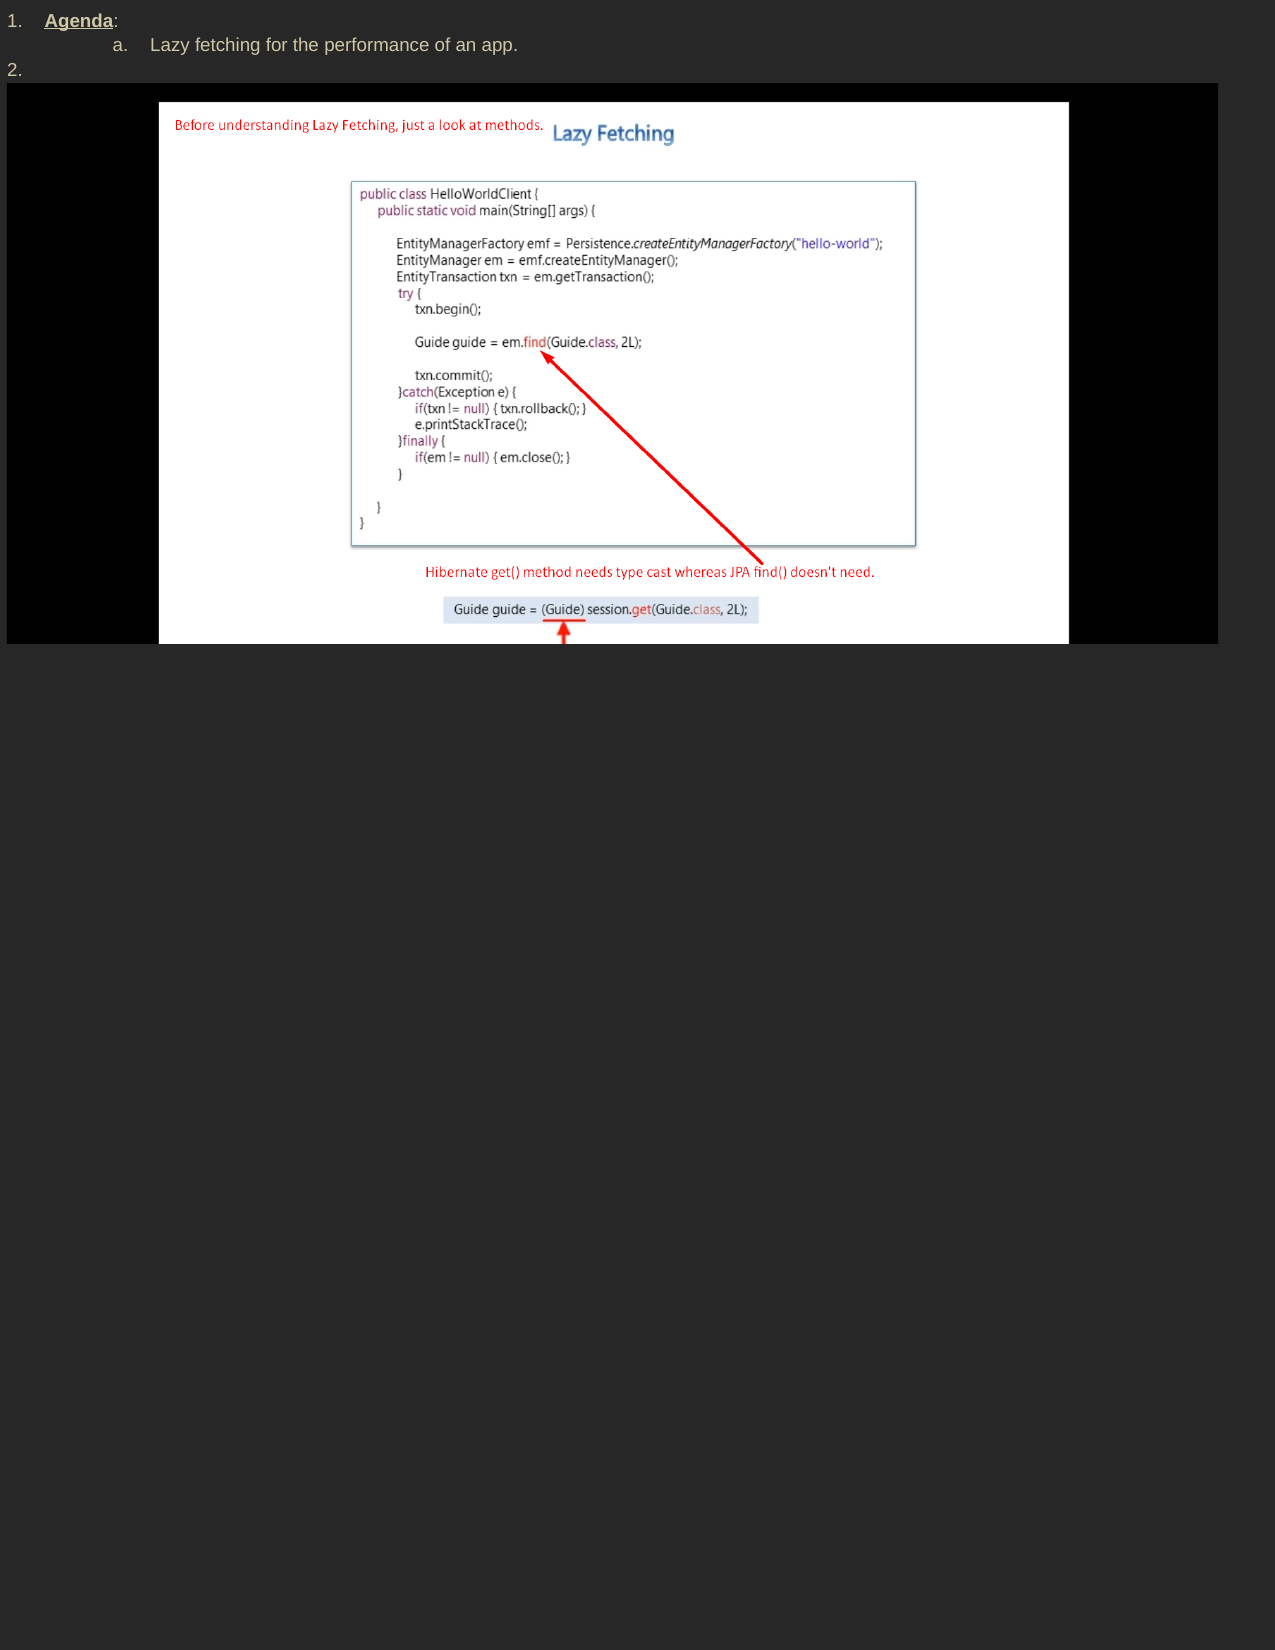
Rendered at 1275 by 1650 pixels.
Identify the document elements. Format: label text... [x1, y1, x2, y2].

list Agenda: [7, 9, 1255, 31]
picture [6, 83, 1219, 644]
list Lazy fetching for the performance of an app. [112, 34, 1255, 56]
